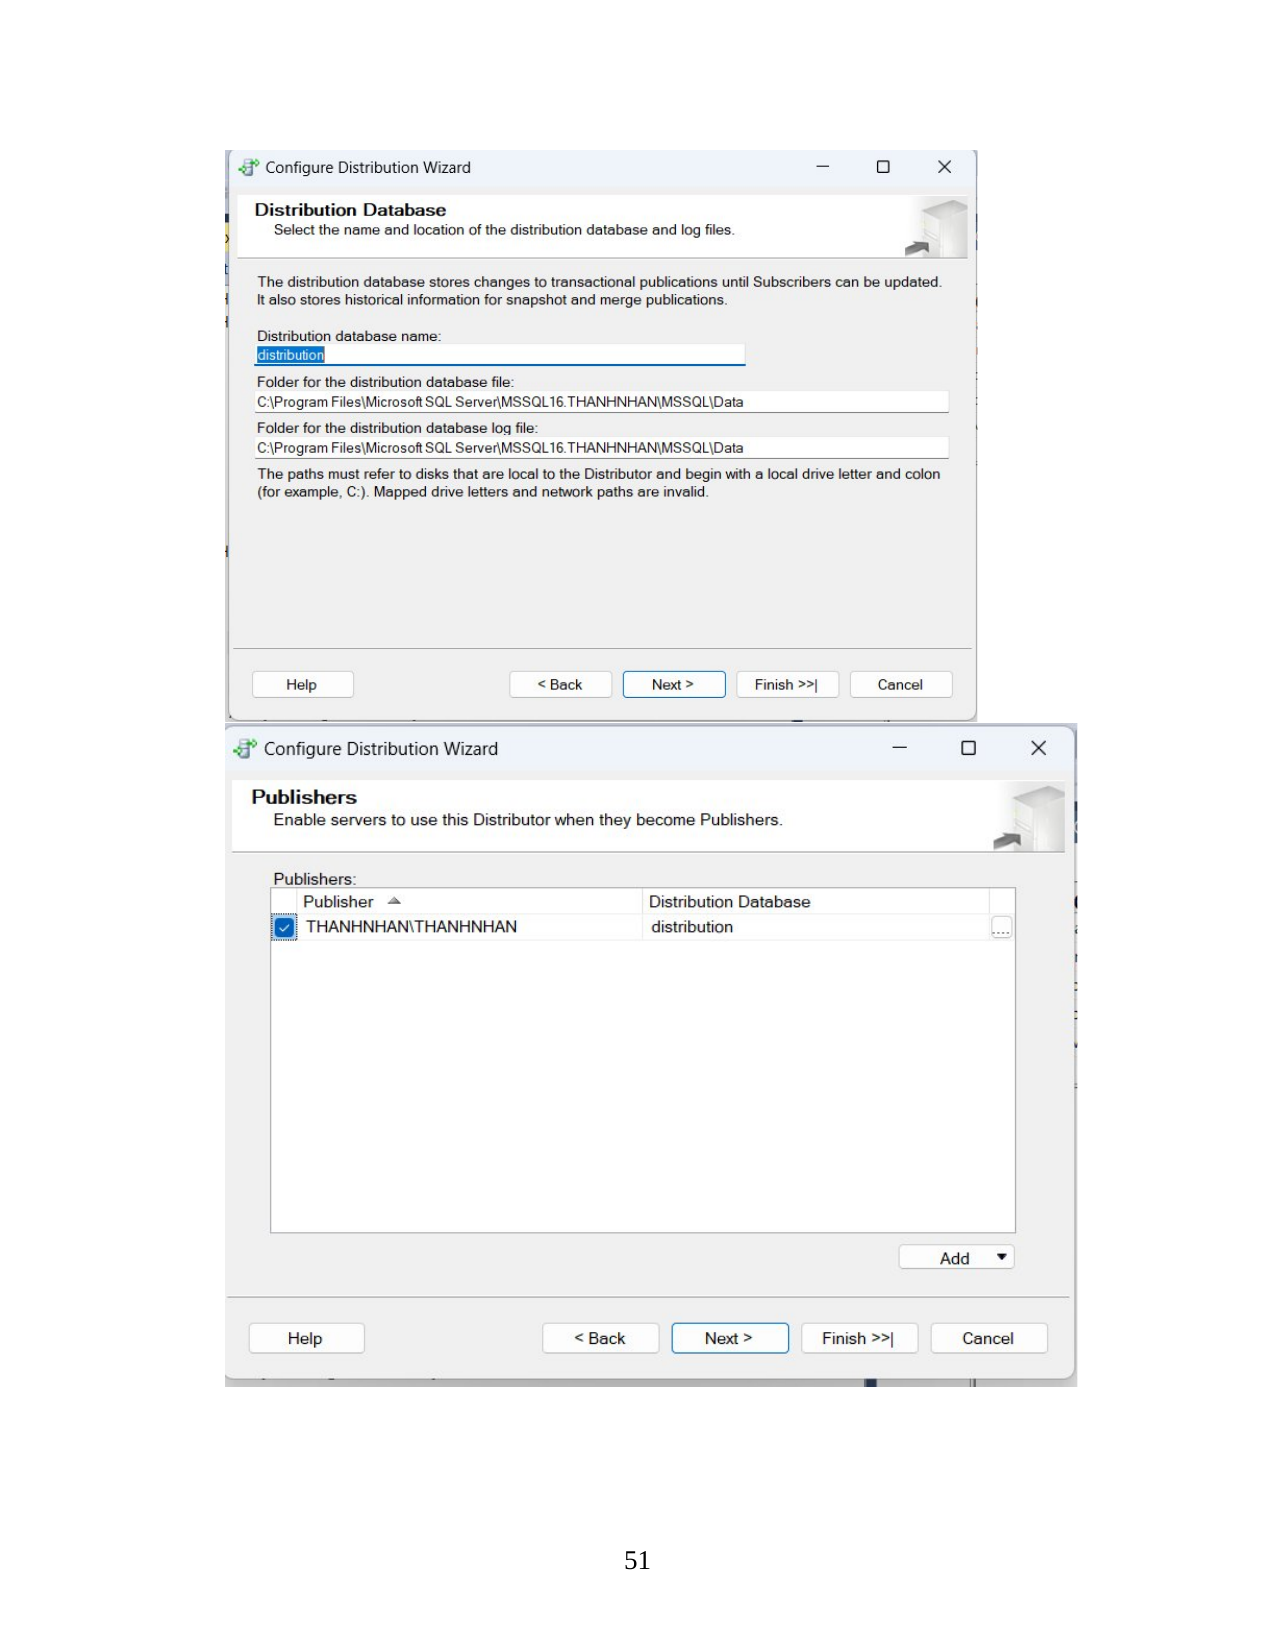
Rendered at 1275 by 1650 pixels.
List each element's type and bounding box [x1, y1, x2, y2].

picture [225, 723, 1078, 1387]
picture [225, 150, 978, 722]
